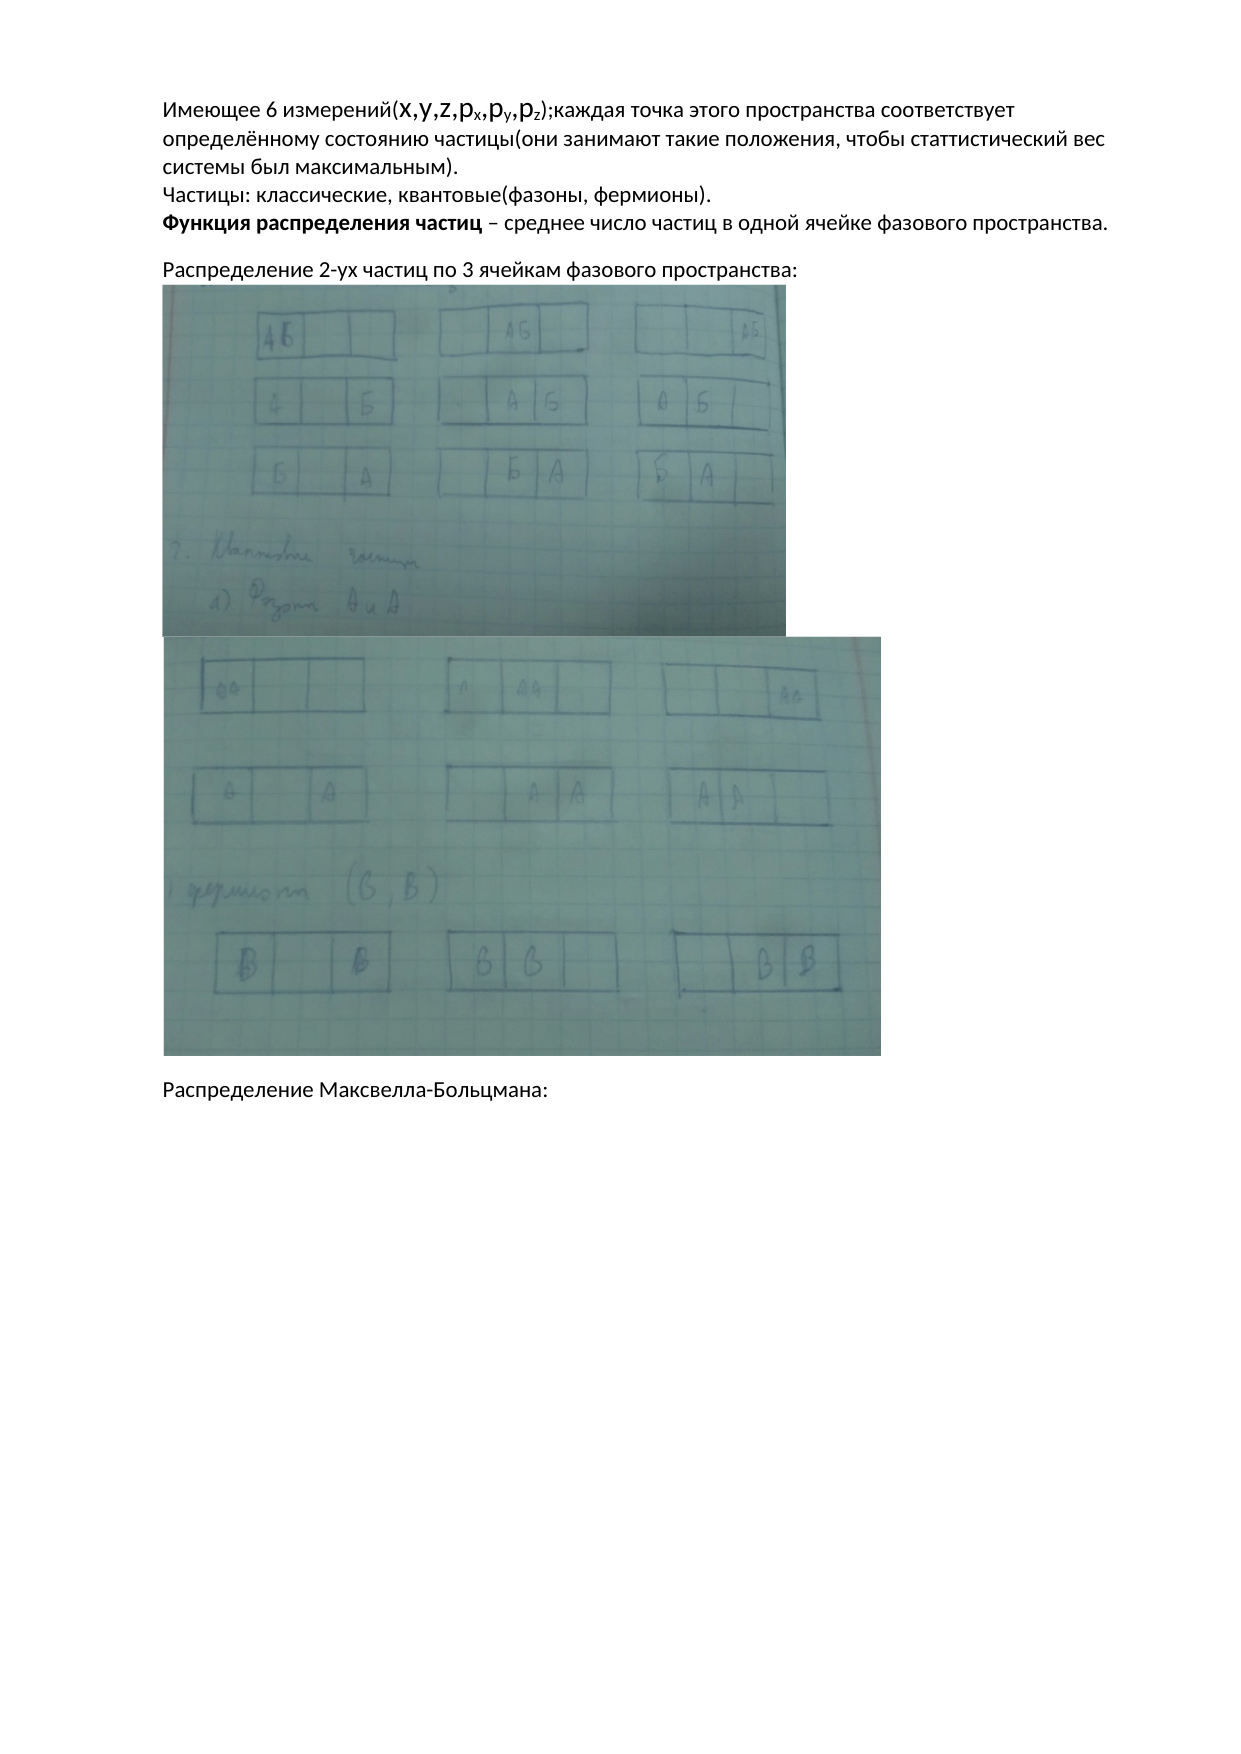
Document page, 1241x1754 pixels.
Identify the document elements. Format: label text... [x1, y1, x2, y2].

text Распределение Максвелла-Больцмана: [162, 1076, 1152, 1103]
text Распределение 2-ух частиц по 3 ячейкам фазового пространства: [162, 255, 1152, 283]
picture [163, 285, 880, 1055]
text Частицы: классические, квантовые(фазоны, фермионы). [162, 180, 1152, 208]
text Функция распределения частиц – среднее число частиц в одной ячейке фазового пространства. [162, 208, 1152, 236]
text Имеющее 6 измерений(x,y,z,px,py,pz);каждая точка этого пространства соответствует определённому состоянию частицы(они занимают такие положения, чтобы статтистический вес системы был максимальным). [162, 89, 1152, 180]
